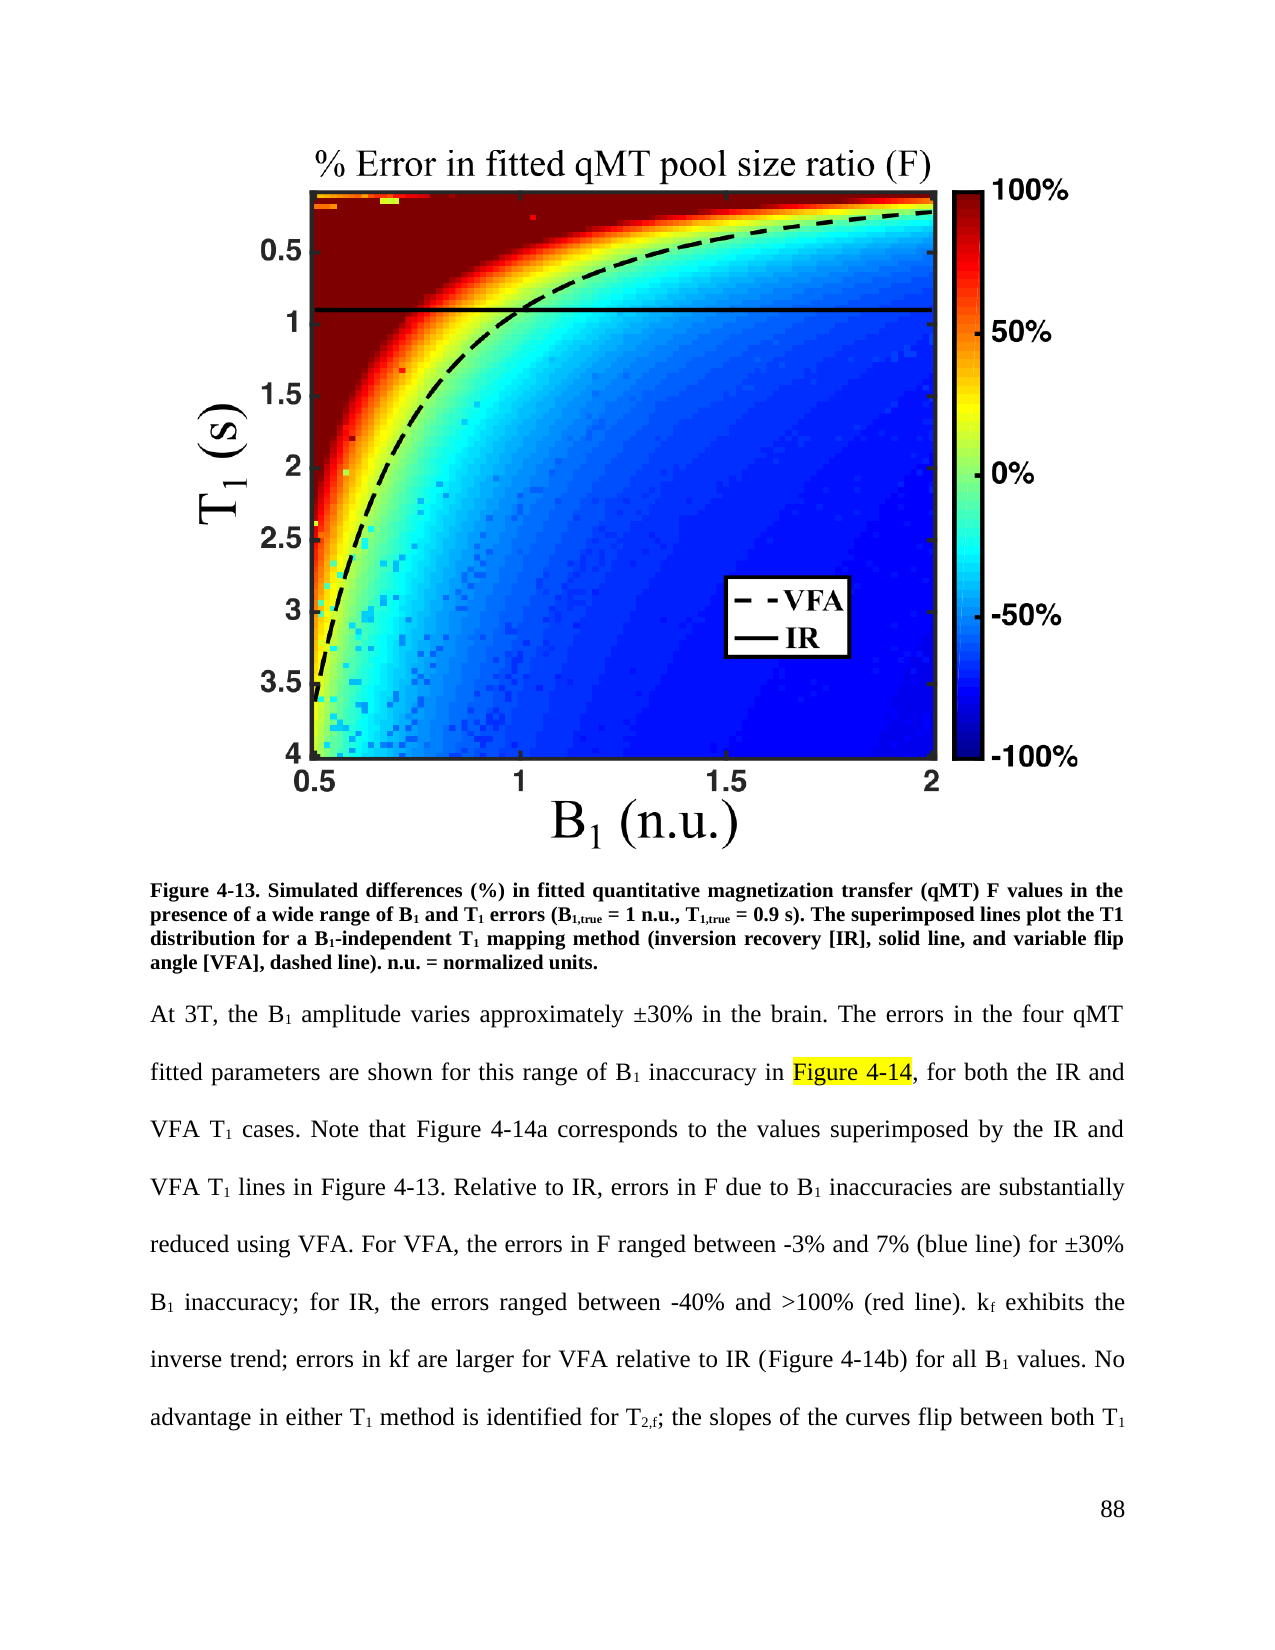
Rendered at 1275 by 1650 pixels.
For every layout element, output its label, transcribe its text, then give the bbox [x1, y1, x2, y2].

picture [197, 150, 1078, 849]
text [150, 999, 1125, 1430]
